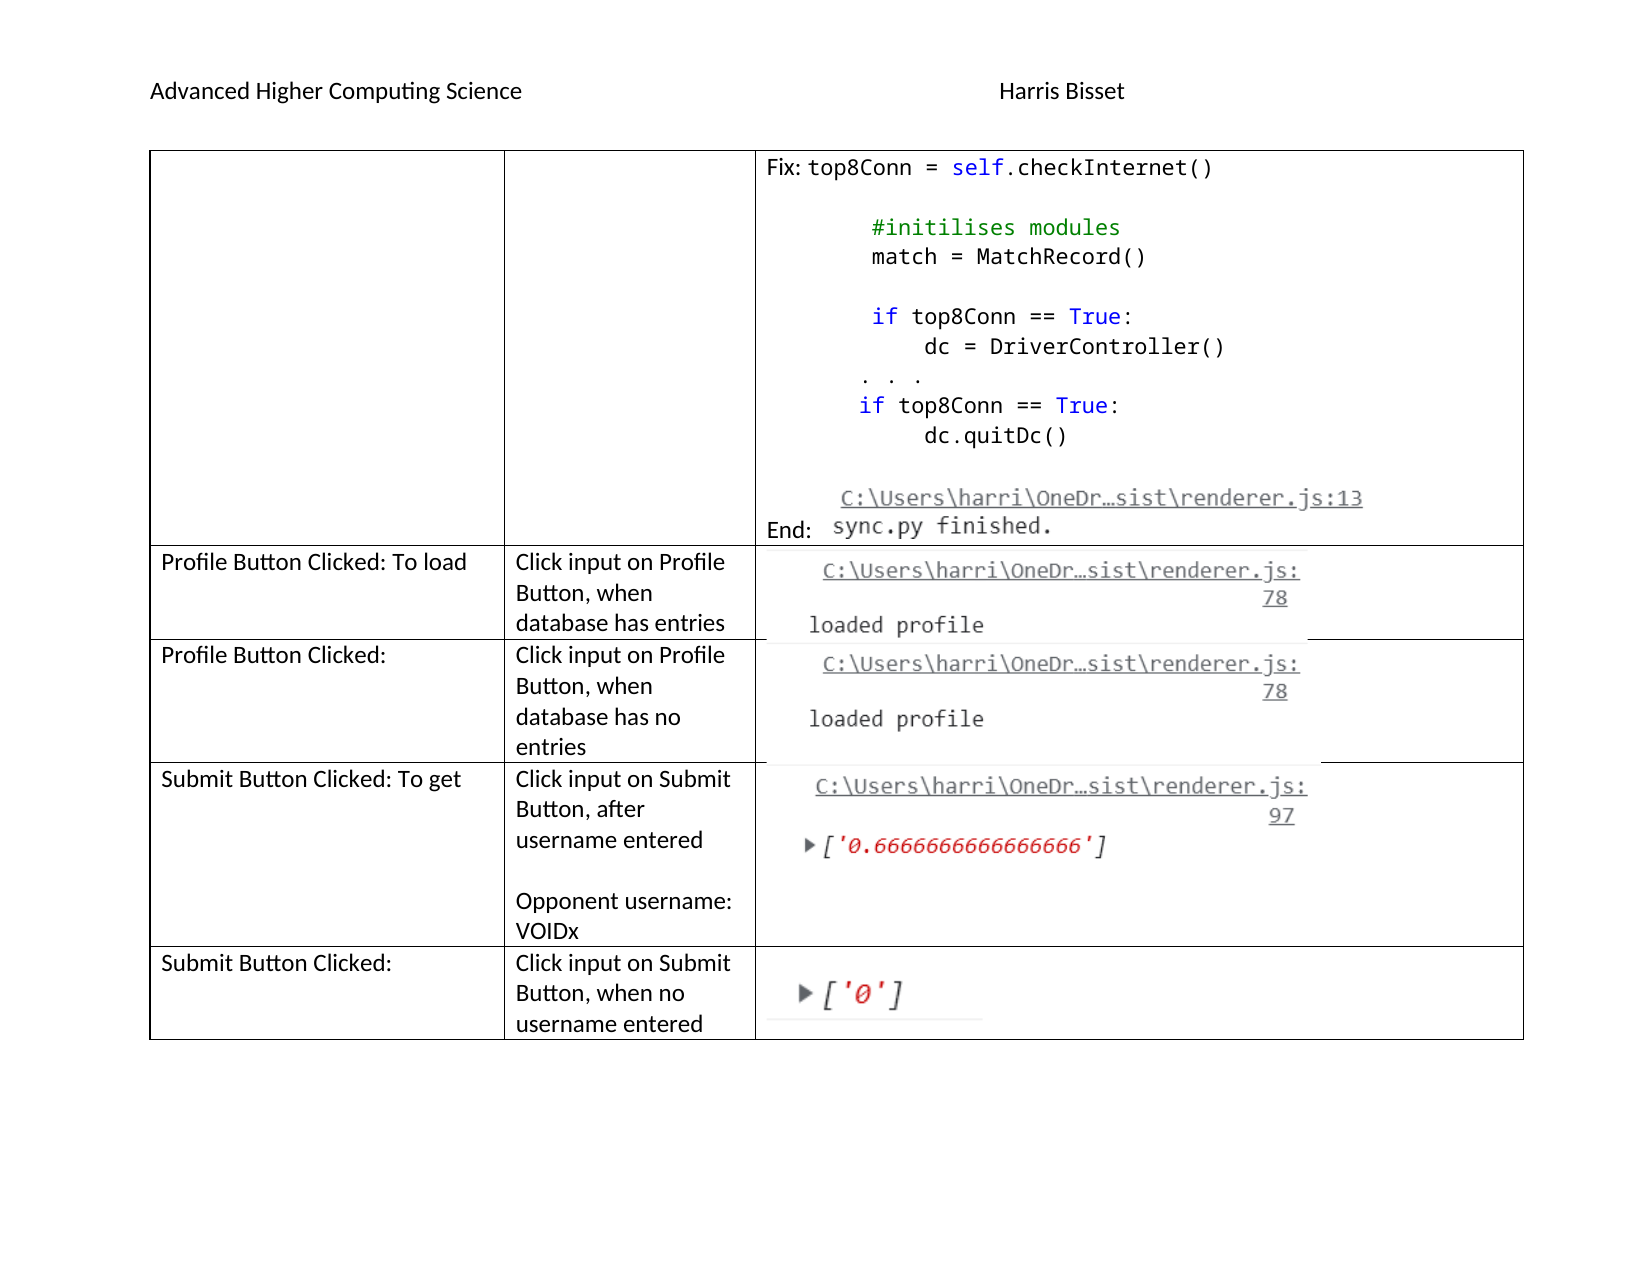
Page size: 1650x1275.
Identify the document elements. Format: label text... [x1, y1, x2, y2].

table_cell [756, 947, 1523, 1038]
picture [766, 947, 983, 1034]
table_cell [1308, 546, 1523, 639]
table_cell Submit Button Clicked: To get [151, 763, 504, 946]
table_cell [151, 947, 504, 1038]
table_cell Click input on Profile Button, when database has no entries [505, 640, 755, 762]
table_cell Profile Button Clicked: To load [151, 546, 504, 639]
table_cell Click input on Submit Button, when no username entered [505, 947, 755, 1038]
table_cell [151, 151, 504, 545]
picture [766, 762, 1321, 865]
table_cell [756, 151, 1523, 545]
table_cell Profile Button Clicked: [151, 640, 504, 762]
table_cell Click input on Submit Button, after username entered Opponent username: VOIDx [505, 763, 755, 946]
table_cell Click input on Profile Button, when database has entries [505, 546, 755, 639]
table_cell [756, 640, 1523, 762]
picture [766, 546, 1308, 733]
table_cell [756, 546, 766, 639]
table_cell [505, 151, 755, 545]
picture [817, 479, 1392, 539]
table_cell [756, 763, 1523, 946]
